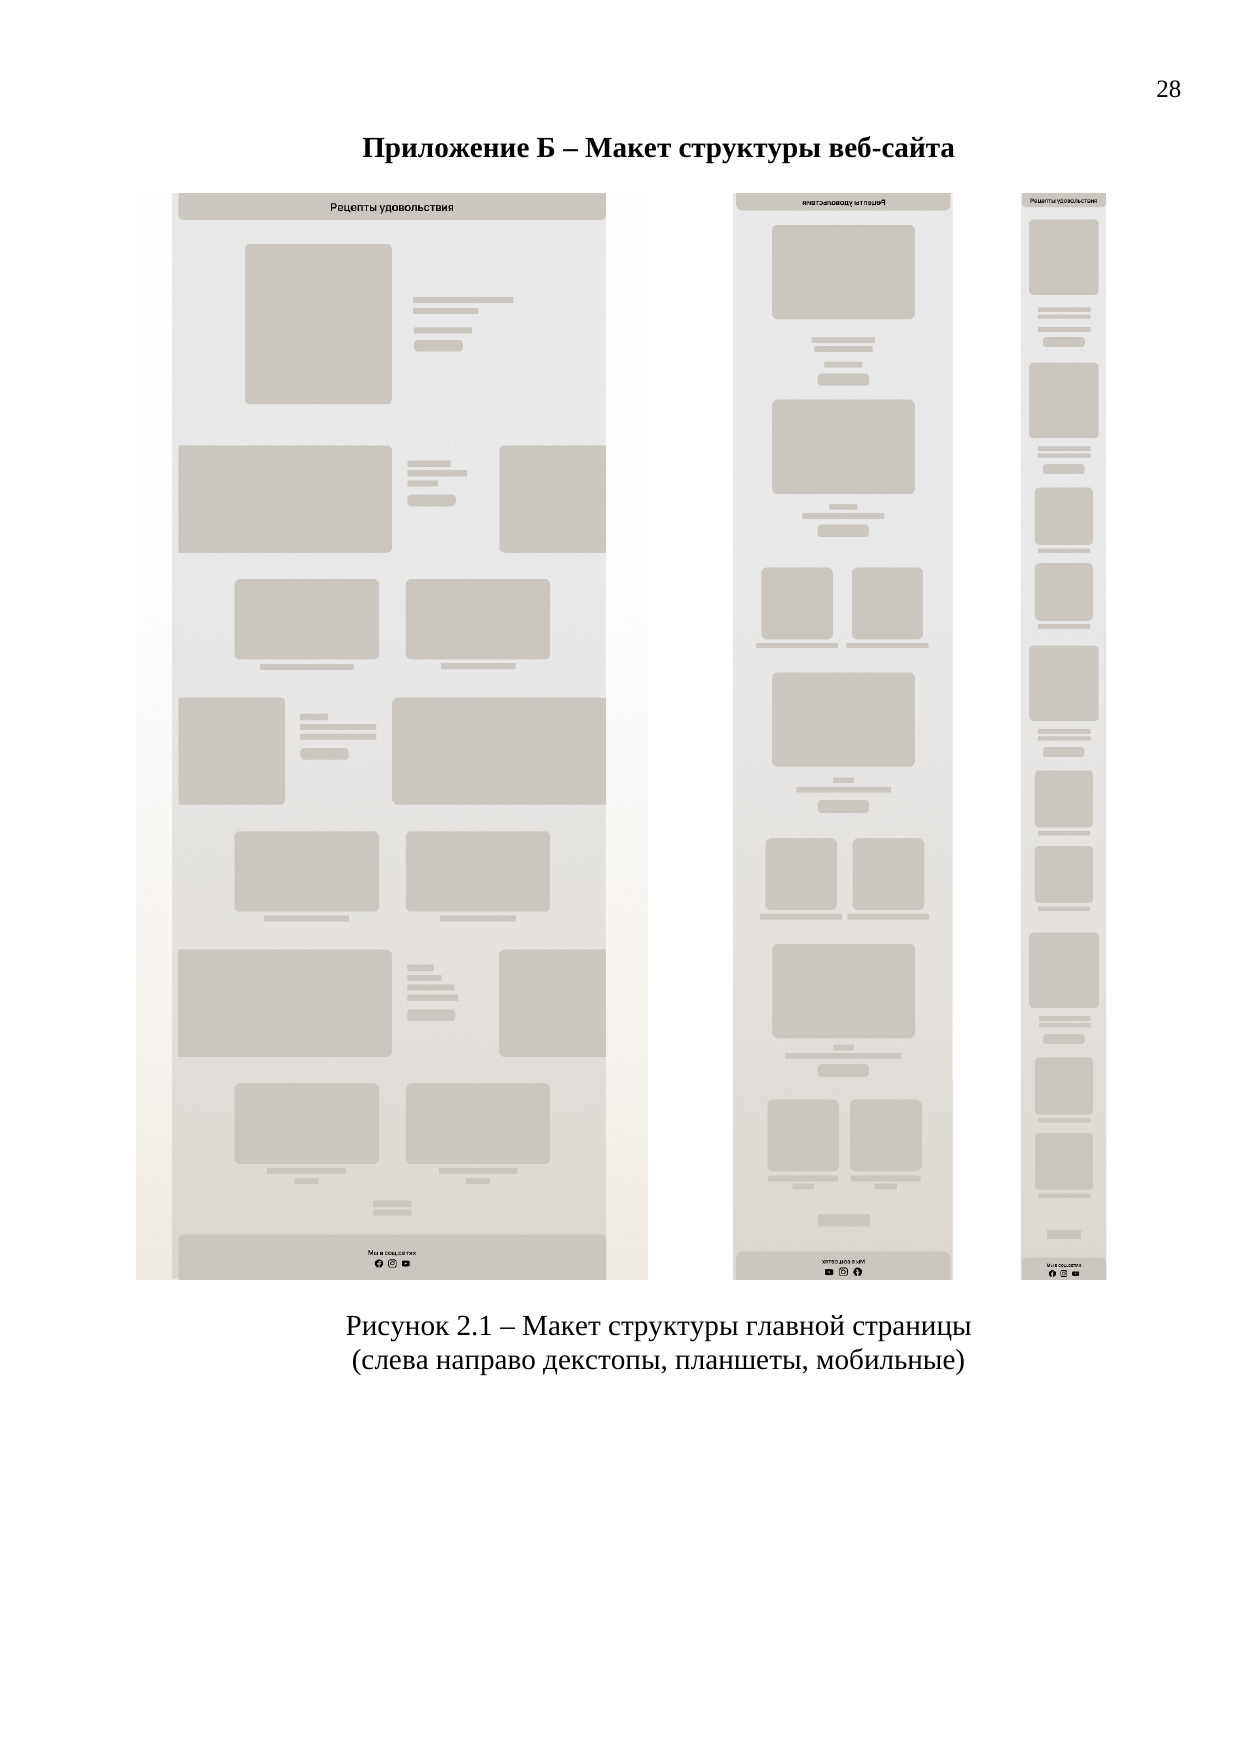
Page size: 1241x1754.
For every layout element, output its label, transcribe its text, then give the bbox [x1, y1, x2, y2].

text Рисунок 2.1 – Макет структуры главной страницы [136, 1308, 1181, 1342]
picture [1020, 193, 1107, 1280]
picture [733, 193, 953, 1280]
text Приложение Б – Макет структуры веб-сайта [136, 131, 1181, 164]
picture [135, 193, 649, 1280]
text (слева направо декстопы, планшеты, мобильные) [136, 1342, 1181, 1376]
